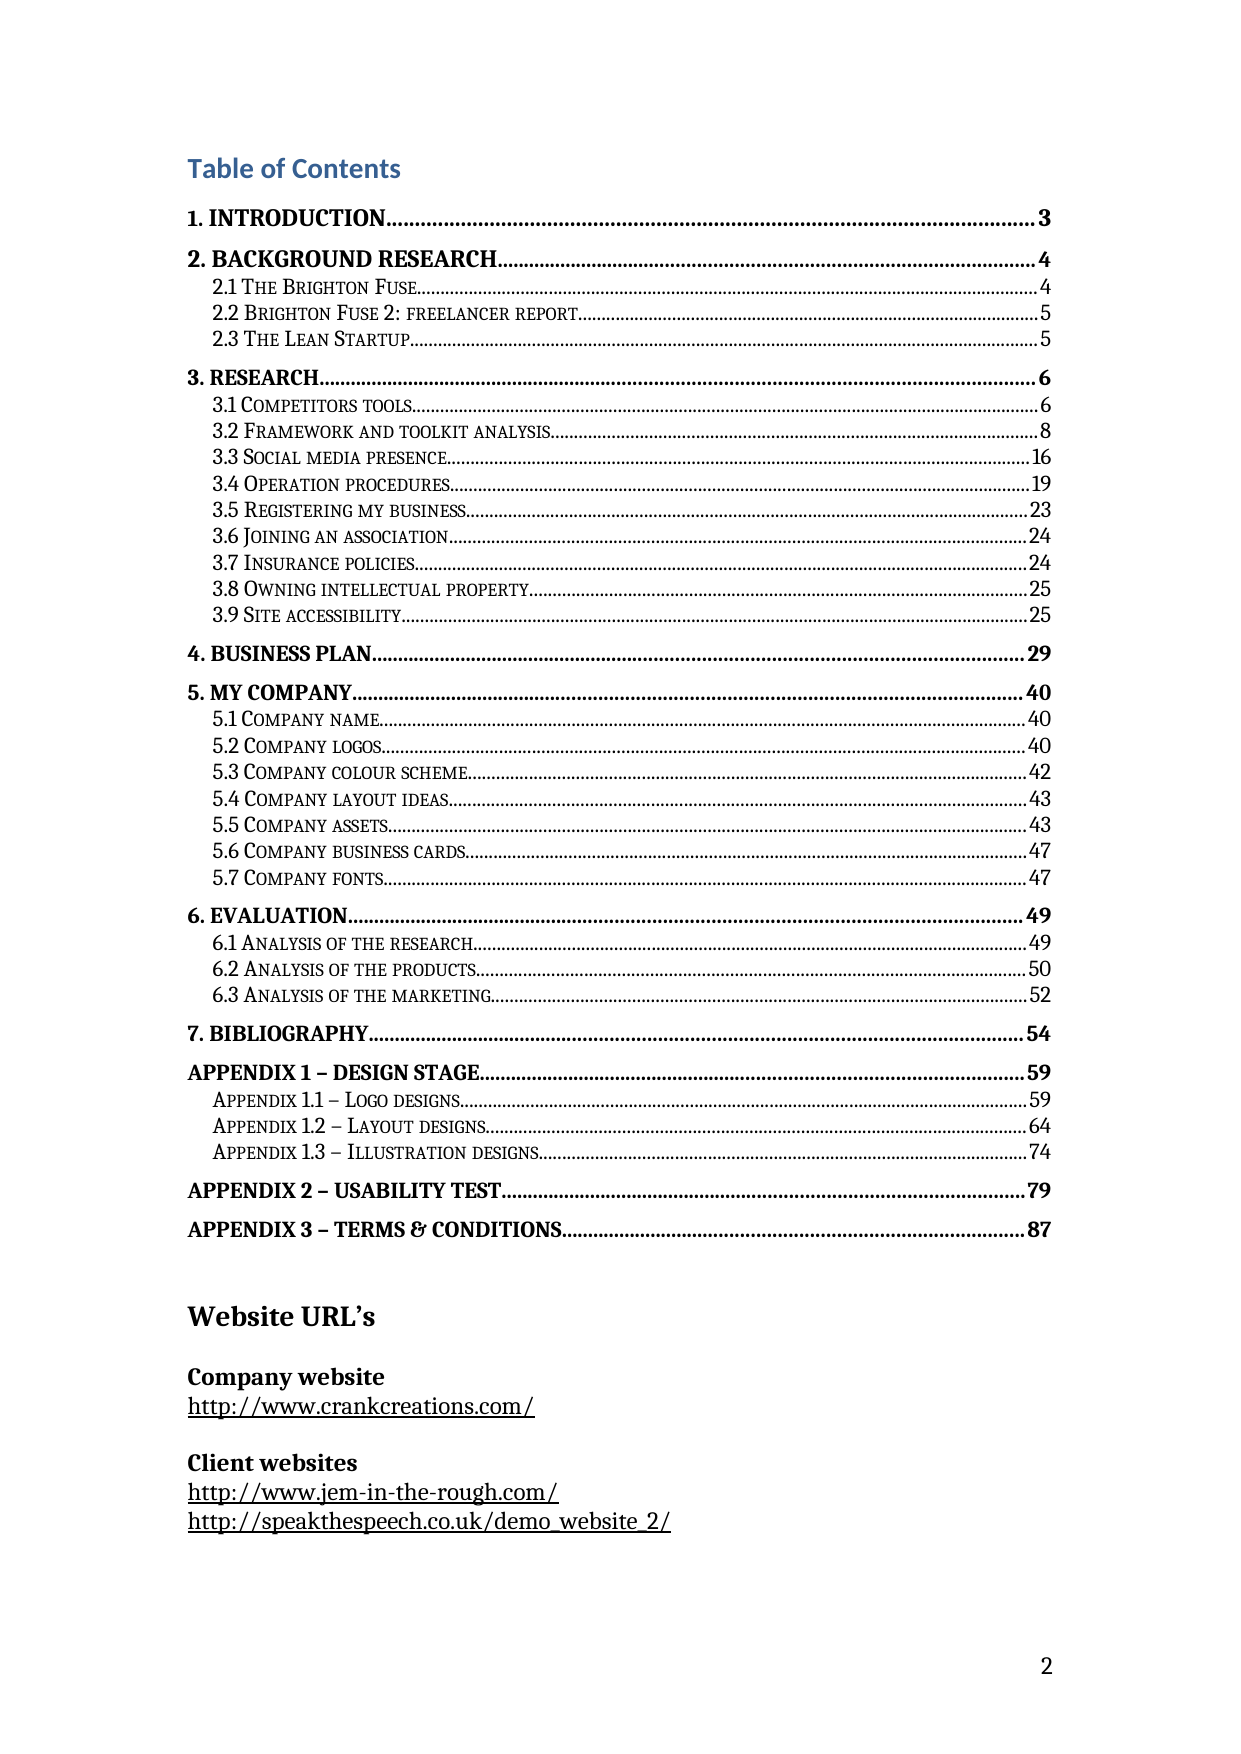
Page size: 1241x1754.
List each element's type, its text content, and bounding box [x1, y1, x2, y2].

text http://speakthespeech.co.uk/demo_website_2/ [187, 1507, 1053, 1535]
text Website URL’s [187, 1301, 1053, 1334]
text http://www.jem-in-the-rough.com/ [187, 1478, 1053, 1507]
text Client websites [187, 1449, 1053, 1478]
text http://www.crankcreations.com/ [187, 1392, 1053, 1420]
text Company website [187, 1363, 1053, 1392]
